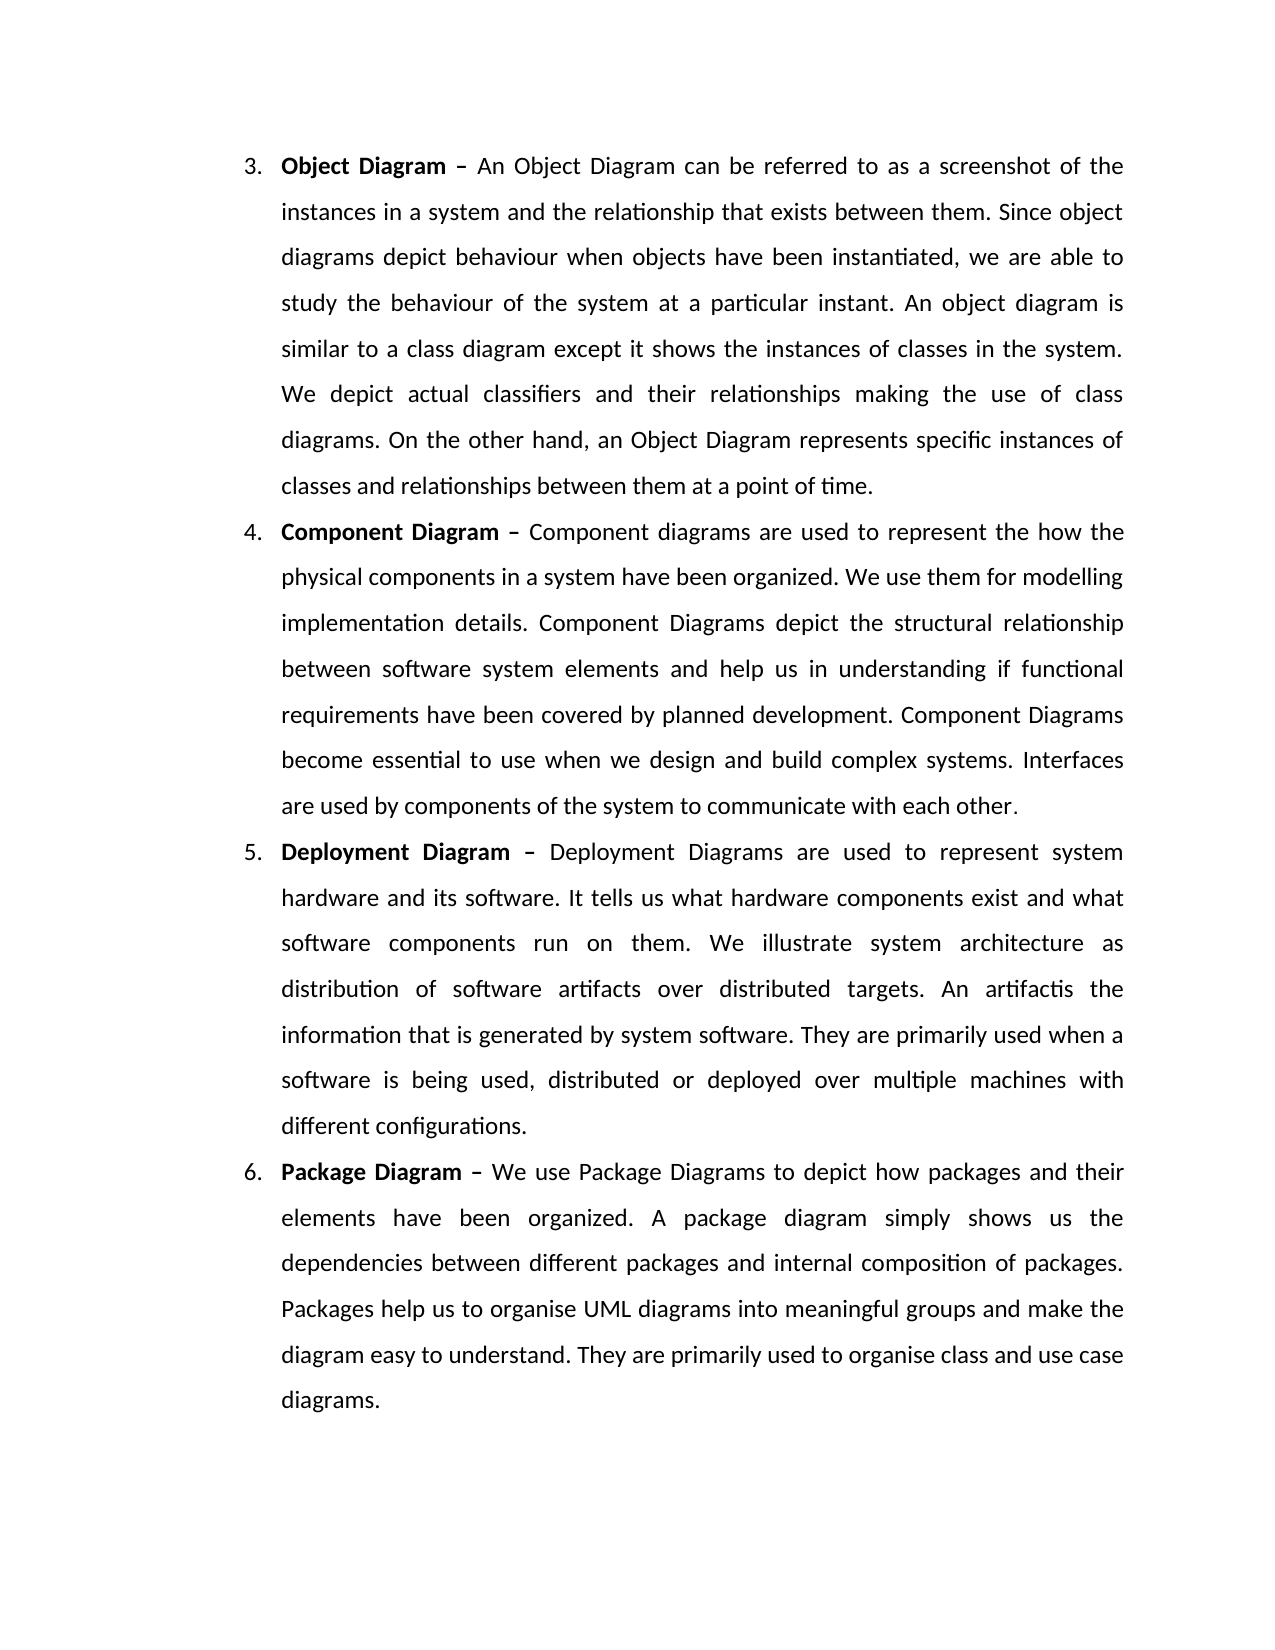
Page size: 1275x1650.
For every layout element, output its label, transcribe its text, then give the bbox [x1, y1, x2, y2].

list Package Diagram – We use Package Diagrams to depict how packages and their elements have been organized. A package diagram simply shows us the dependencies between different packages and internal composition of packages. Packages help us to organise UML diagrams into meaningful groups and make the diagram easy to understand. They are primarily used to organise class and use case diagrams. [244, 1156, 1125, 1415]
list Object Diagram – An Object Diagram can be referred to as a screenshot of the instances in a system and the relationship that exists between them. Since object diagrams depict behaviour when objects have been instantiated, we are able to study the behaviour of the system at a particular instant. An object diagram is similar to a class diagram except it shows the instances of classes in the system. We depict actual classifiers and their relationships making the use of class diagrams. On the other hand, an Object Diagram represents specific instances of classes and relationships between them at a point of time. [244, 150, 1125, 501]
list Component Diagram – Component diagrams are used to represent the how the physical components in a system have been organized. We use them for modelling implementation details. Component Diagrams depict the structural relationship between software system elements and help us in understanding if functional requirements have been covered by planned development. Component Diagrams become essential to use when we design and build complex systems. Interfaces are used by components of the system to communicate with each other. [244, 516, 1125, 821]
list Deployment Diagram – Deployment Diagrams are used to represent system hardware and its software. It tells us what hardware components exist and what software components run on them. We illustrate system architecture as distribution of software artifacts over distributed targets. An artifactis the information that is generated by system software. They are primarily used when a software is being used, distributed or deployed over multiple machines with different configurations. [244, 836, 1125, 1141]
